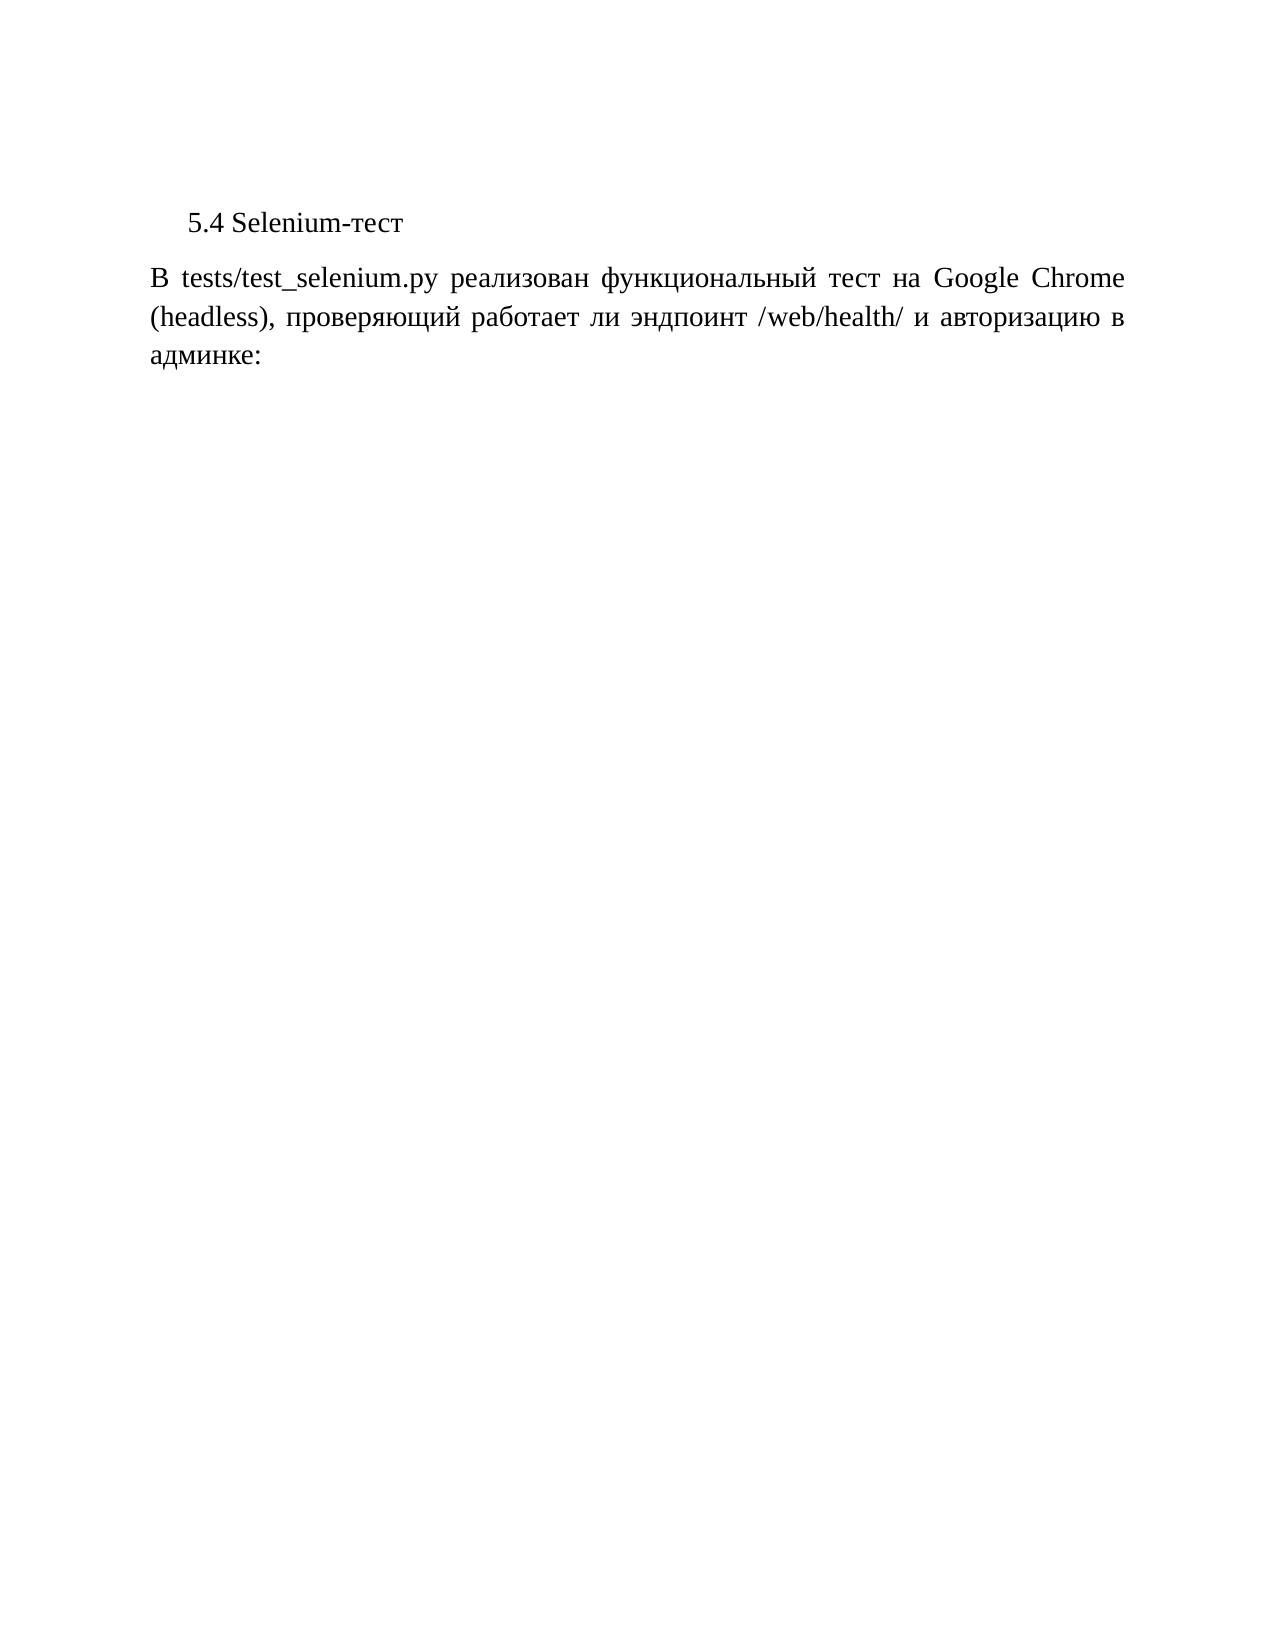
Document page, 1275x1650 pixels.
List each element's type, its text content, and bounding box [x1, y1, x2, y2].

text В tests/test_selenium.py реализован функциональный тест на Google Chrome (headless), проверяющий работает ли эндпоинт /web/health/ и авторизацию в админке: [150, 260, 1125, 371]
list Selenium-тест [187, 205, 1125, 239]
